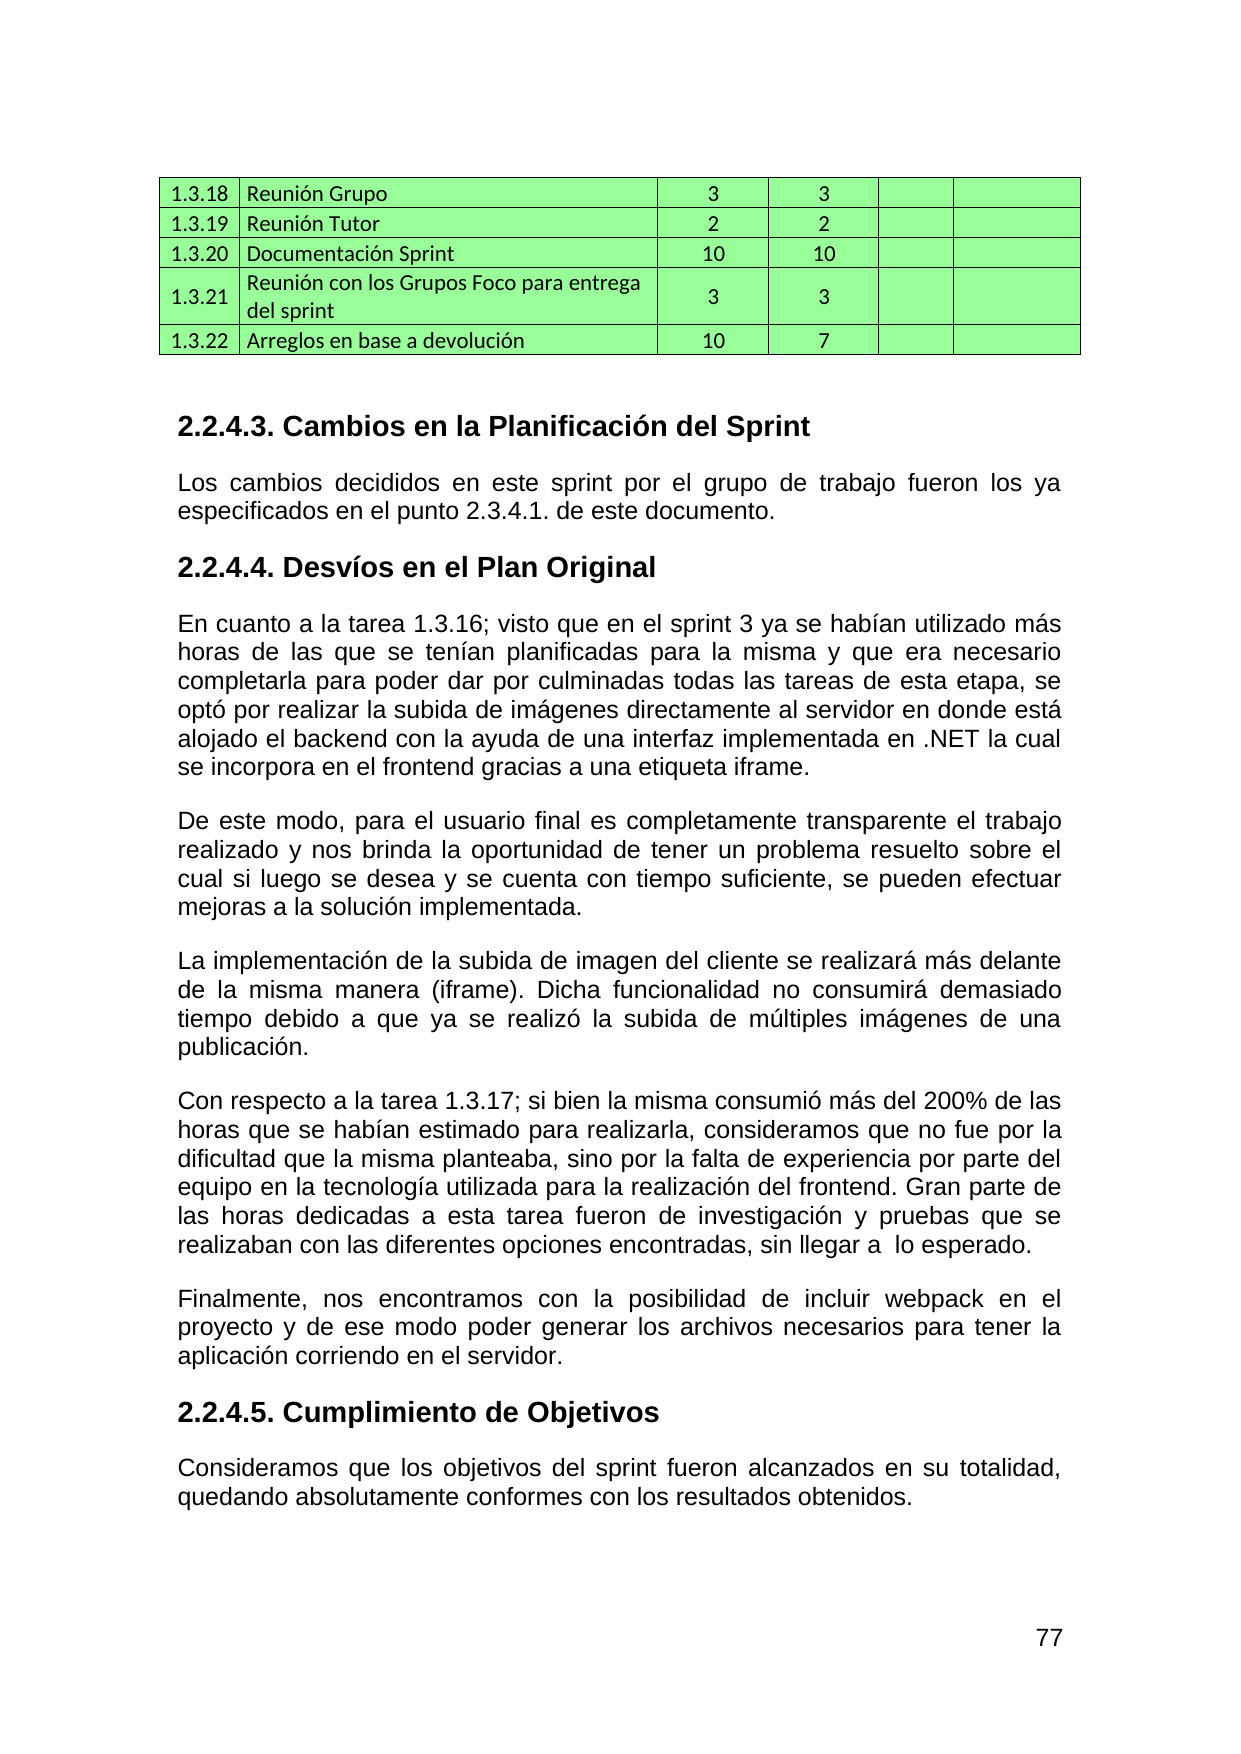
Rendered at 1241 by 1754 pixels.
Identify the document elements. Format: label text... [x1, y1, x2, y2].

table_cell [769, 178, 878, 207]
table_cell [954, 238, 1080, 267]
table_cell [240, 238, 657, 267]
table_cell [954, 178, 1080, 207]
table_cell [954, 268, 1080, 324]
text De este modo, para el usuario final es completamente transparente el trabajo realizado y nos brinda la oportunidad de tener un problema resuelto sobre el cual si luego se desea y se cuenta con tiempo suficiente, se pueden efectuar mejoras a la solución implementada. [177, 806, 1063, 921]
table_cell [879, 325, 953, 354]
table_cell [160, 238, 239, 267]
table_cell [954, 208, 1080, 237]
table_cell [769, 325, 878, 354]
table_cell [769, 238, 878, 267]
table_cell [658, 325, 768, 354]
text Con respecto a la tarea 1.3.17; si bien la misma consumió más del 200% de las horas que se habían estimado para realizarla, consideramos que no fue por la dificultad que la misma planteaba, sino por la falta de experiencia por parte del equipo en la tecnología utilizada para la realización del frontend. Gran parte de las horas dedicadas a esta tarea fueron de investigación y pruebas que se realizaban con las diferentes opciones encontradas, sin llegar a lo esperado. [177, 1086, 1063, 1259]
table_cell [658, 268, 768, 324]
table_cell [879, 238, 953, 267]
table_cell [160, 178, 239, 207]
text Los cambios decididos en este sprint por el grupo de trabajo fueron los ya especificados en el punto 2.3.4.1. de este documento. [177, 468, 1063, 525]
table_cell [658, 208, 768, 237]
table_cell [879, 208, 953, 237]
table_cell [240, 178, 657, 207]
text 2.2.4.5. Cumplimiento de Objetivos [177, 1395, 1063, 1428]
text 2.2.4.3. Cambios en la Planificación del Sprint [177, 409, 1063, 443]
text Finalmente, nos encontramos con la posibilidad de incluir webpack en el proyecto y de ese modo poder generar los archivos necesarios para tener la aplicación corriendo en el servidor. [177, 1284, 1063, 1370]
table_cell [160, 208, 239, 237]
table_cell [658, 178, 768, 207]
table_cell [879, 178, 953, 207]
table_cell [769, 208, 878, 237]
text La implementación de la subida de imagen del cliente se realizará más delante de la misma manera (iframe). Dicha funcionalidad no consumirá demasiado tiempo debido a que ya se realizó la subida de múltiples imágenes de una publicación. [177, 946, 1063, 1061]
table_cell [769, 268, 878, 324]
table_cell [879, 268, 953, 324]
text En cuanto a la tarea 1.3.16; visto que en el sprint 3 ya se habían utilizado más horas de las que se tenían planificadas para la misma y que era necesario completarla para poder dar por culminadas todas las tareas de esta etapa, se optó por realizar la subida de imágenes directamente al servidor en donde está alojado el backend con la ayuda de una interfaz implementada en .NET la cual se incorpora en el frontend gracias a una etiqueta iframe. [177, 609, 1063, 781]
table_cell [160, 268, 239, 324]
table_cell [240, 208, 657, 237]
text Consideramos que los objetivos del sprint fueron alcanzados en su totalidad, quedando absolutamente conformes con los resultados obtenidos. [177, 1453, 1063, 1511]
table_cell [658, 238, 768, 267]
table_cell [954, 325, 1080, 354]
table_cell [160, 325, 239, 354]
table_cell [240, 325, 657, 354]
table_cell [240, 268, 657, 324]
text 2.2.4.4. Desvíos en el Plan Original [177, 550, 1063, 584]
